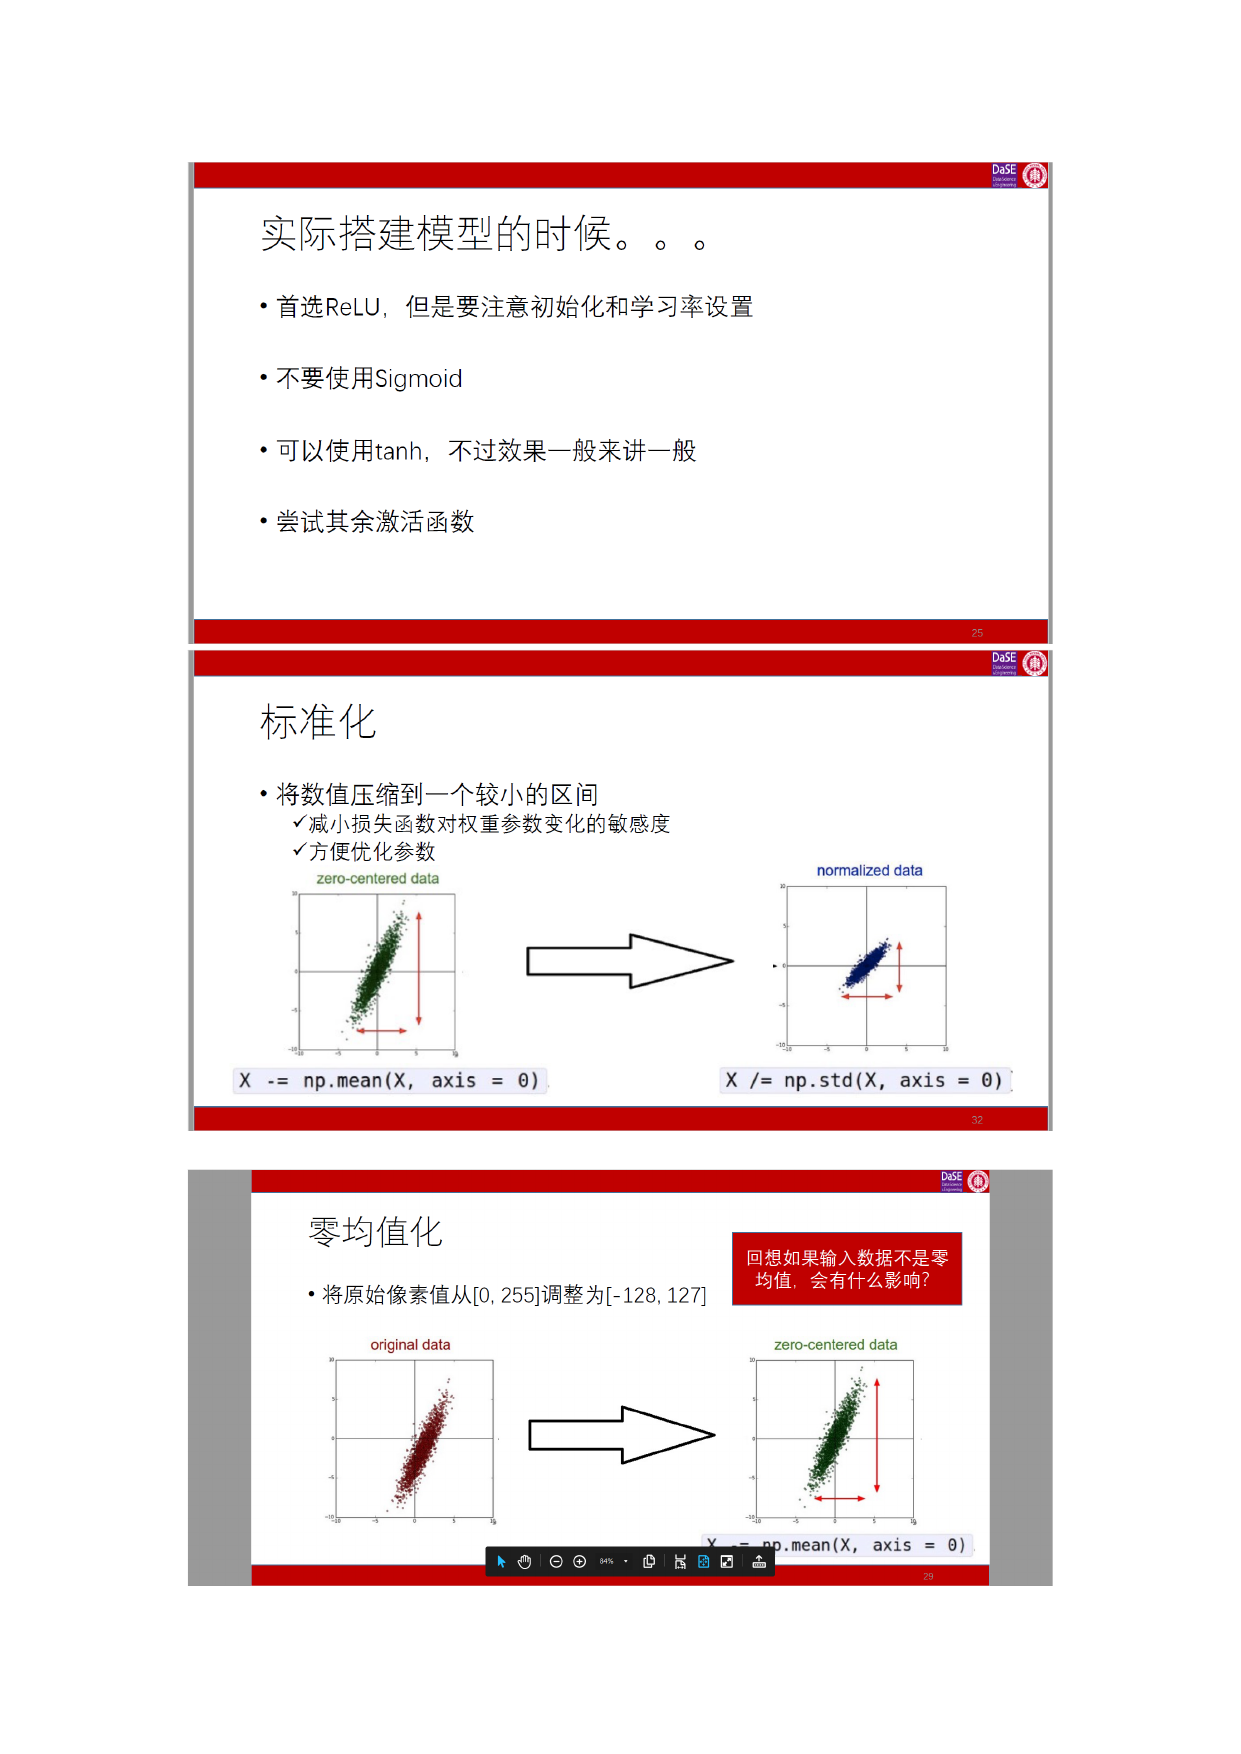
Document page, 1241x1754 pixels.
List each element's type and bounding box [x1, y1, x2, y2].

picture [187, 649, 1053, 1131]
picture [187, 162, 1053, 644]
picture [187, 1169, 1053, 1586]
